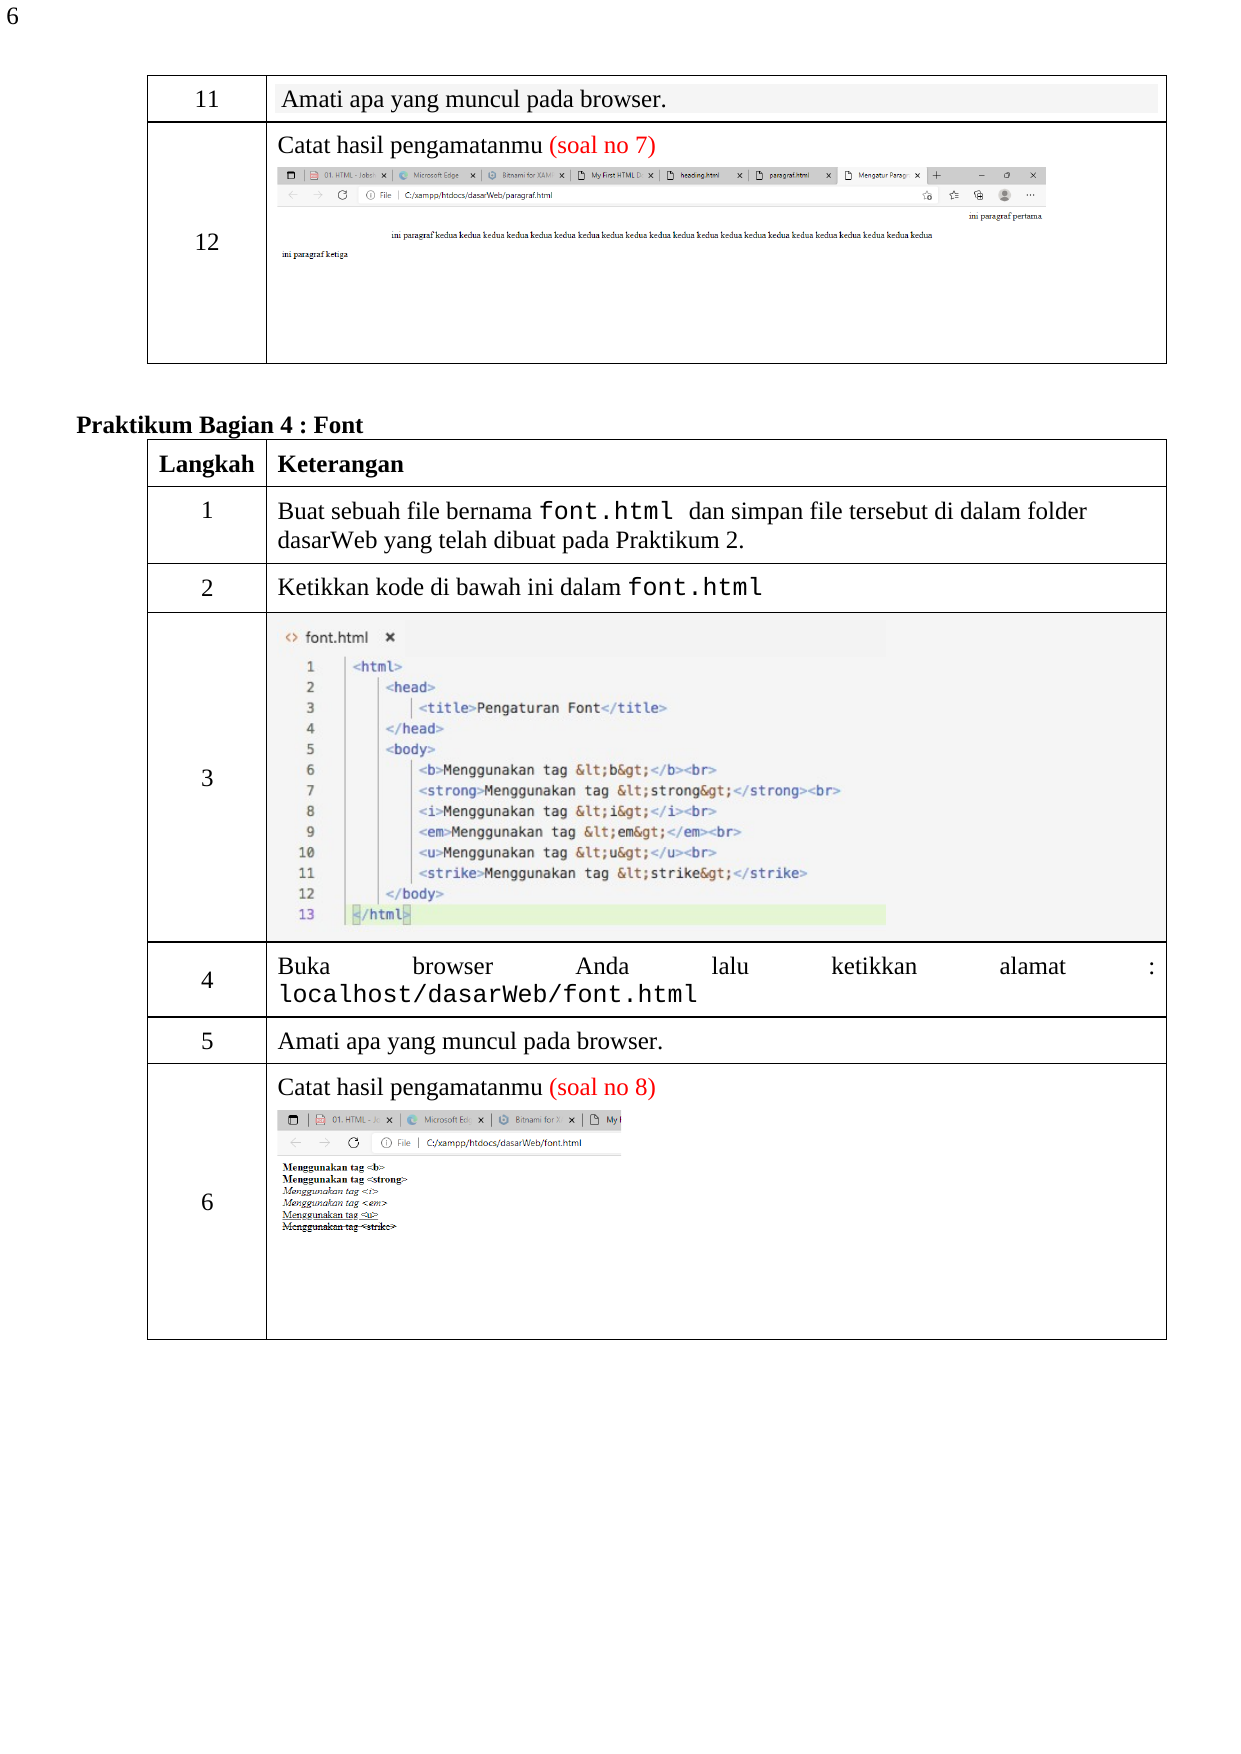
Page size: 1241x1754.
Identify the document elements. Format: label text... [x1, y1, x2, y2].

table_header Amati apa yang muncul pada browser. [267, 76, 1166, 121]
table_cell Amati apa yang muncul pada browser. [267, 1018, 1166, 1063]
table_cell Catat hasil pengamatanmu (soal no 7) [267, 123, 1166, 362]
table_cell [267, 613, 1166, 941]
table_cell 2 [148, 564, 266, 612]
picture [277, 167, 1046, 293]
table_header 11 [148, 76, 266, 121]
table_cell 3 [148, 613, 266, 941]
table_cell Ketikkan kode di bawah ini dalam font.html [267, 564, 1166, 612]
table_cell 12 [148, 123, 266, 362]
table_cell 1 [148, 487, 266, 563]
table_cell 5 [148, 1018, 266, 1063]
table_cell 6 [148, 1064, 266, 1339]
subtitle Praktikum Bagian 4 : Font [76, 410, 1211, 439]
table_cell Buat sebuah file bernama font.html dan simpan file tersebut di dalam folder dasarWeb yang telah dibuat pada Praktikum 2. [267, 487, 1166, 563]
picture [277, 1110, 622, 1290]
table_cell Buka browser Anda lalu ketikkan alamat : localhost/dasarWeb/font.html [267, 943, 1166, 1016]
picture [277, 620, 886, 932]
table_header Langkah [148, 440, 266, 486]
table_cell Catat hasil pengamatanmu (soal no 8) [267, 1064, 1166, 1339]
table_cell 4 [148, 943, 266, 1016]
table_header Keterangan [267, 440, 1166, 486]
